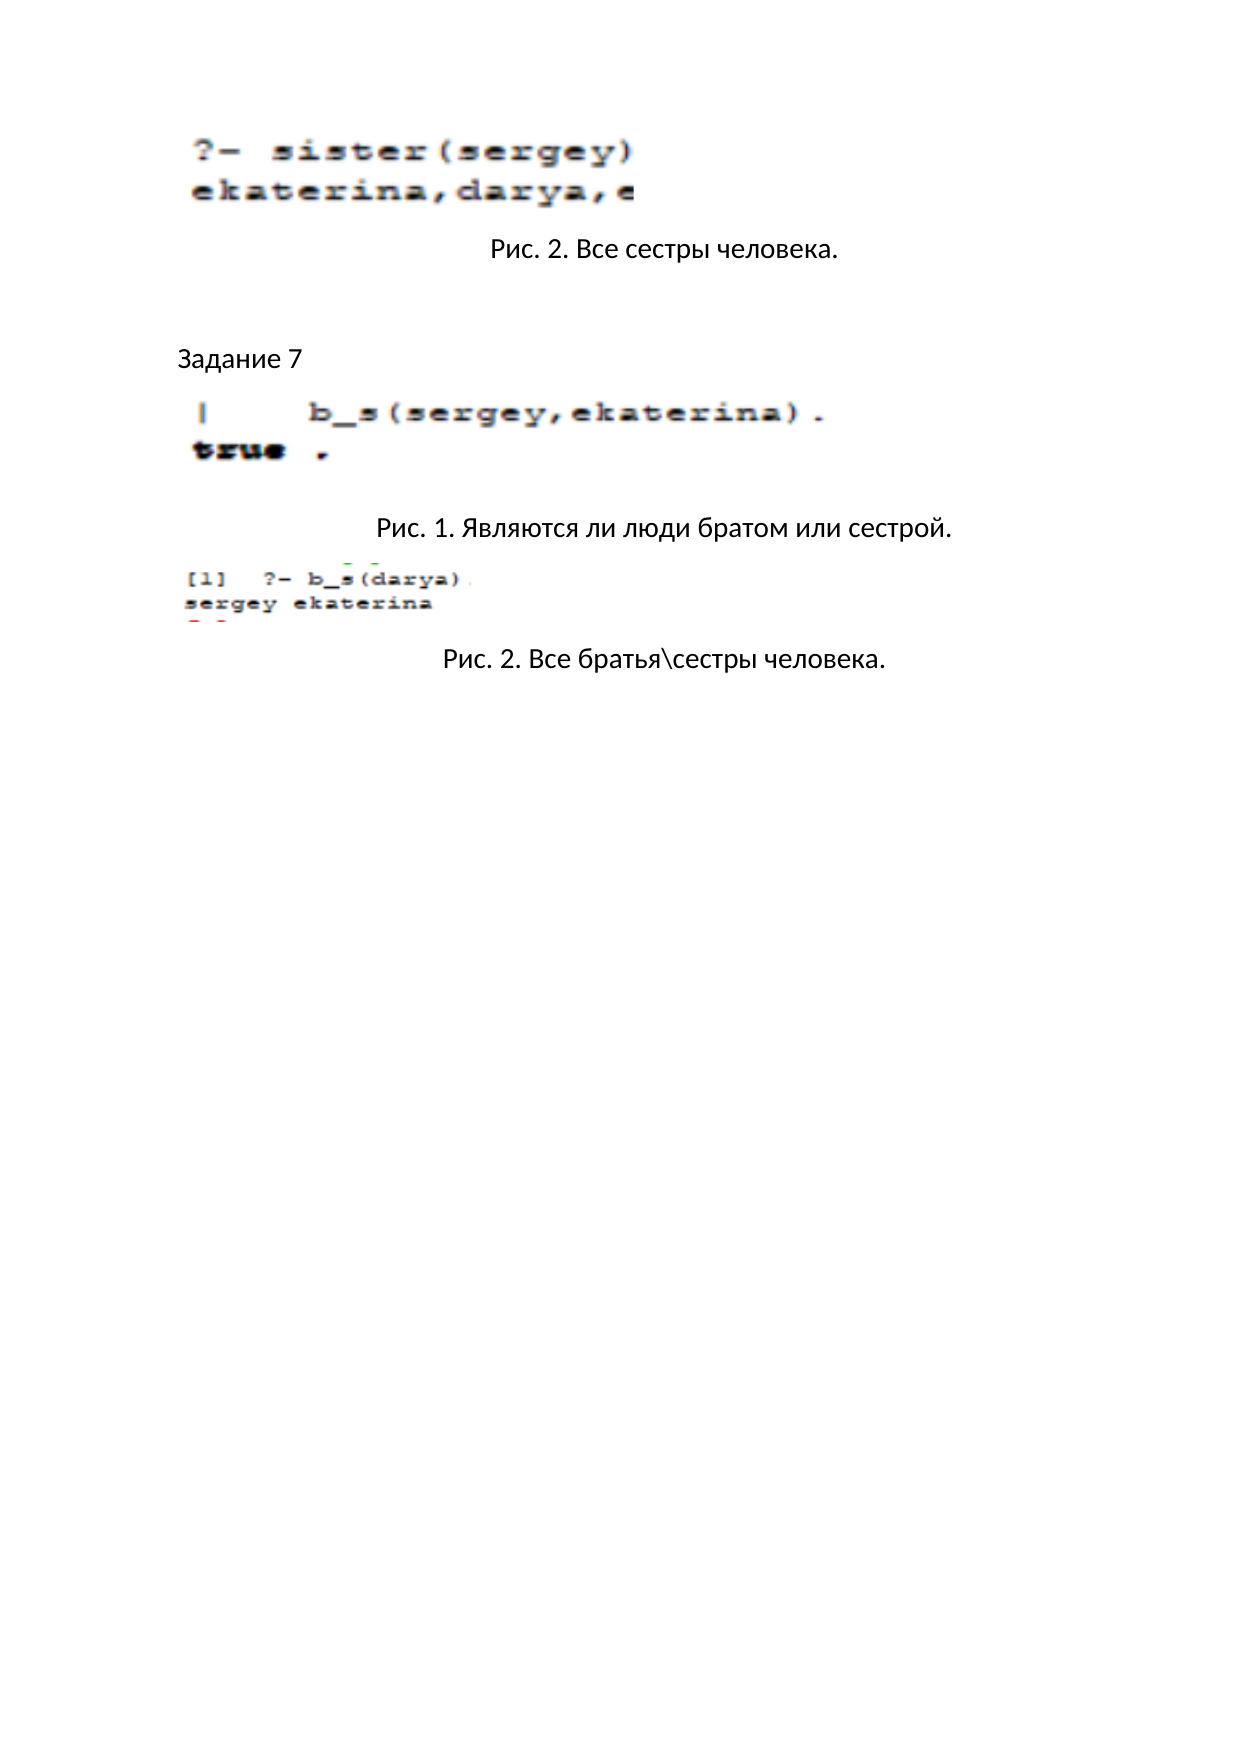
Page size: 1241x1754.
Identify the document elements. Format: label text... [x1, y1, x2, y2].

picture [177, 395, 840, 490]
picture [177, 118, 634, 211]
text Рис. 1. Являются ли люди братом или сестрой. [177, 509, 1152, 544]
text Рис. 2. Все братья\сестры человека. [177, 640, 1152, 676]
picture [177, 563, 471, 622]
text Задание 7 [177, 340, 1152, 376]
text Рис. 2. Все сестры человека. [177, 230, 1152, 265]
